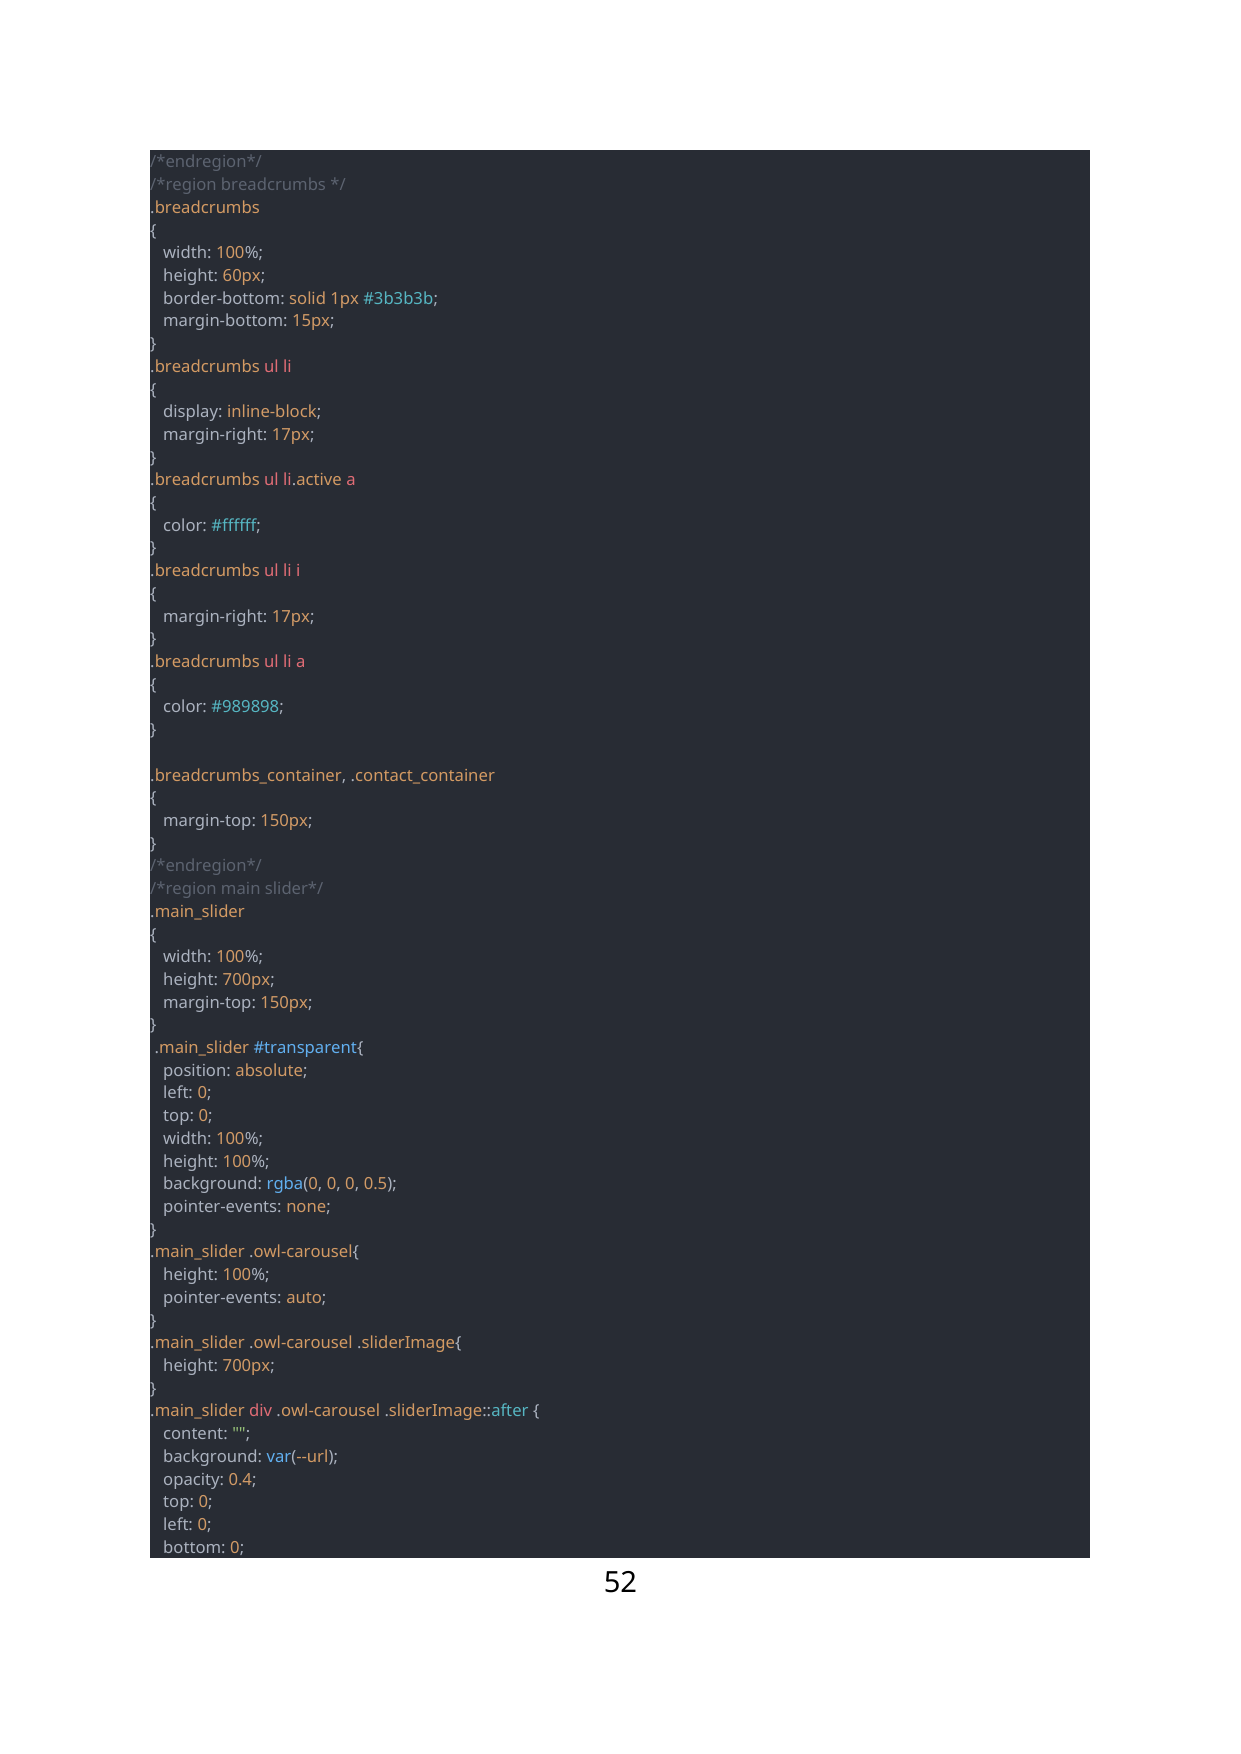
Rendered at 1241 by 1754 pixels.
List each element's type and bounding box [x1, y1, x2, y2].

text [150, 150, 1090, 1558]
